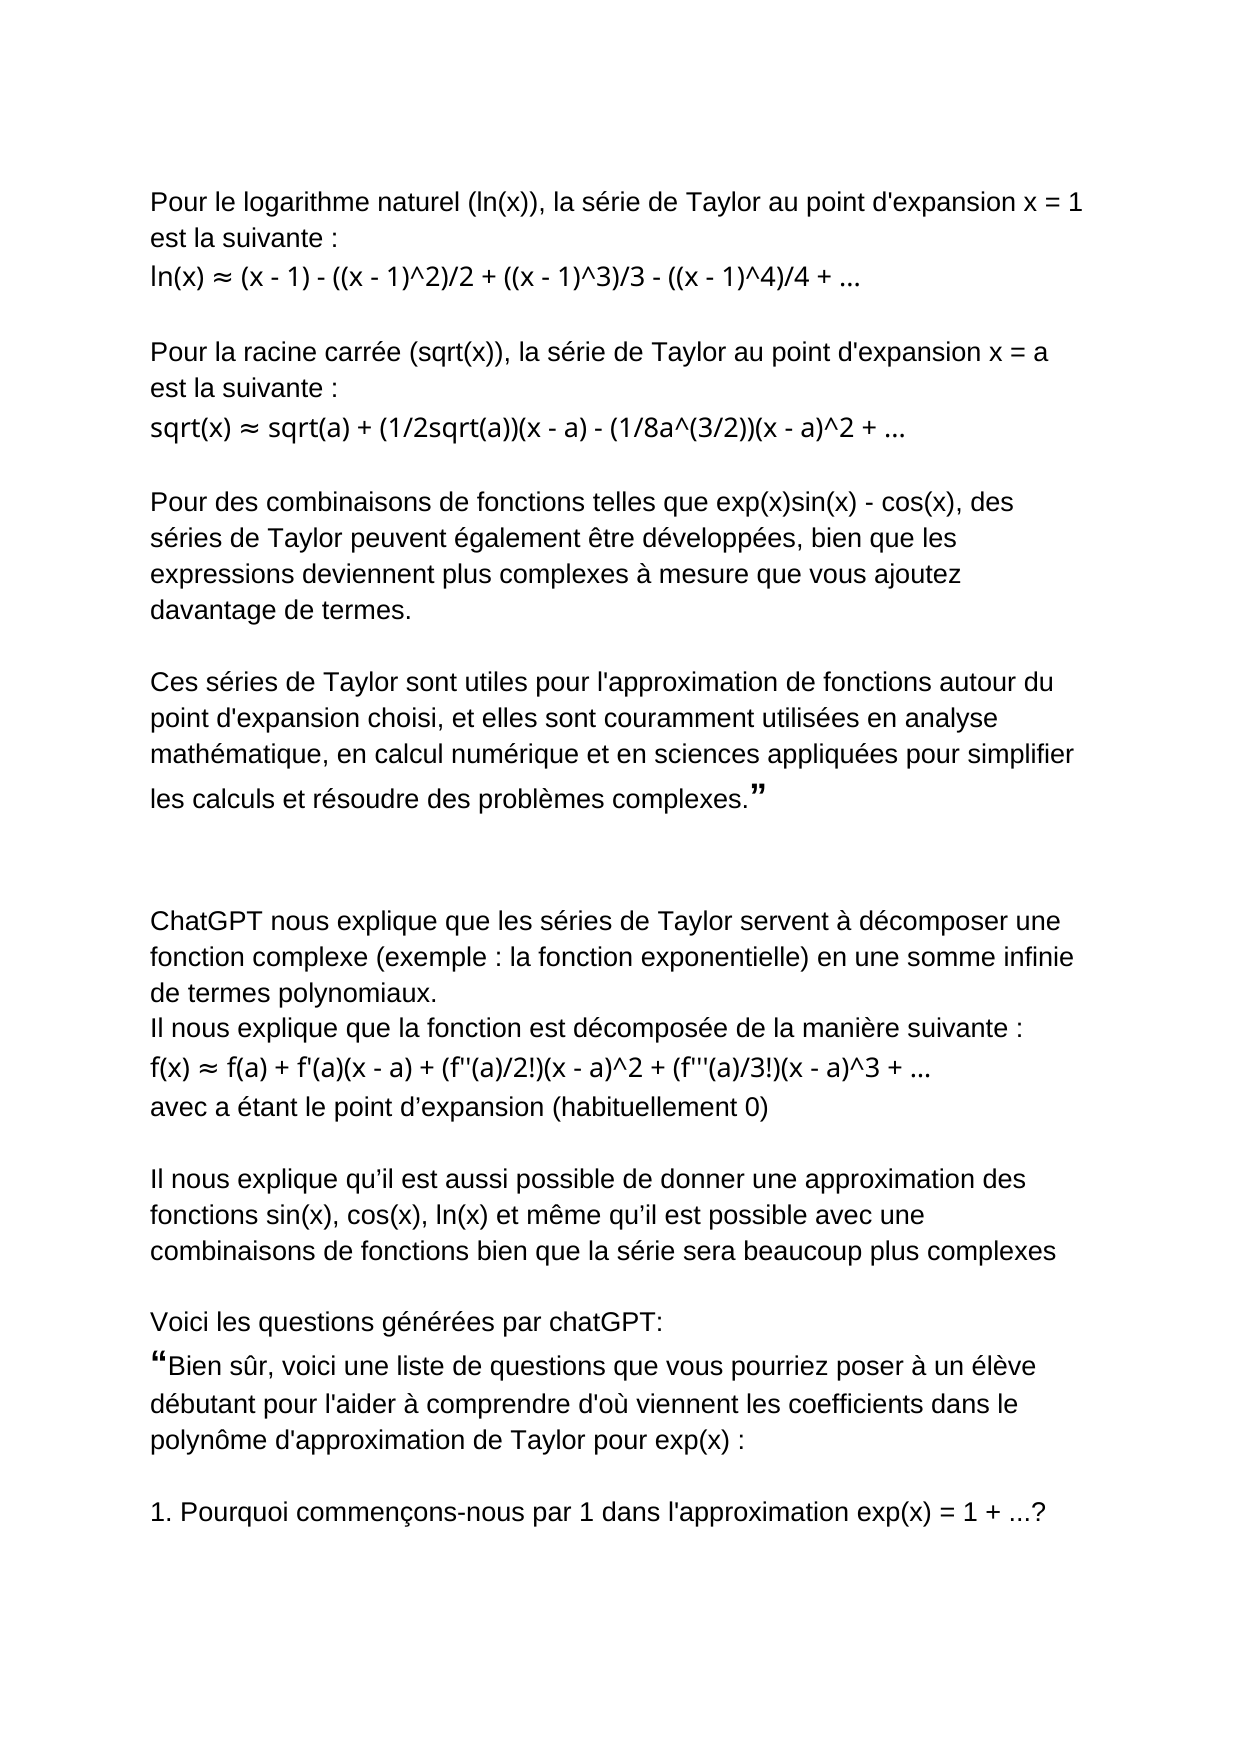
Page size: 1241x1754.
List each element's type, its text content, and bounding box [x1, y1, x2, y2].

text f(x) ≈ f(a) + f'(a)(x - a) + (f''(a)/2!)(x - a)^2 + (f'''(a)/3!)(x - a)^3 + … [150, 1048, 1090, 1085]
text Voici les questions générées par chatGPT: [150, 1306, 1090, 1338]
text Il nous explique que la fonction est décomposée de la manière suivante : [150, 1012, 1090, 1044]
text Ces séries de Taylor sont utiles pour l'approximation de fonctions autour du point d'expansion choisi, et elles sont couramment utilisées en analyse mathématique, en calcul numérique et en sciences appliquées pour simplifier les calculs et résoudre des problèmes complexes.” [150, 666, 1090, 816]
text Pour des combinaisons de fonctions telles que exp(x)sin(x) - cos(x), des séries de Taylor peuvent également être développées, bien que les expressions deviennent plus complexes à mesure que vous ajoutez davantage de termes. [150, 486, 1090, 625]
text 1. Pourquoi commençons-nous par 1 dans l'approximation exp(x) = 1 + ...? [150, 1496, 1090, 1527]
text Il nous explique qu’il est aussi possible de donner une approximation des fonctions sin(x), cos(x), ln(x) et même qu’il est possible avec une combinaisons de fonctions bien que la série sera beaucoup plus complexes [150, 1163, 1090, 1266]
text avec a étant le point d’expansion (habituellement 0) [150, 1091, 1090, 1122]
text “Bien sûr, voici une liste de questions que vous pourriez poser à un élève débutant pour l'aider à comprendre d'où viennent les coefficients dans le polynôme d'approximation de Taylor pour exp(x) : [150, 1342, 1090, 1455]
text sqrt(x) ≈ sqrt(a) + (1/2sqrt(a))(x - a) - (1/8a^(3/2))(x - a)^2 + ... [150, 408, 1090, 445]
text ln(x) ≈ (x - 1) - ((x - 1)^2)/2 + ((x - 1)^3)/3 - ((x - 1)^4)/4 + ... [150, 258, 1090, 295]
text ChatGPT nous explique que les séries de Taylor servent à décomposer une fonction complexe (exemple : la fonction exponentielle) en une somme infinie de termes polynomiaux. [150, 905, 1090, 1008]
text Pour le logarithme naturel (ln(x)), la série de Taylor au point d'expansion x = 1 est la suivante : [150, 186, 1090, 253]
text Pour la racine carrée (sqrt(x)), la série de Taylor au point d'expansion x = a est la suivante : [150, 336, 1090, 403]
